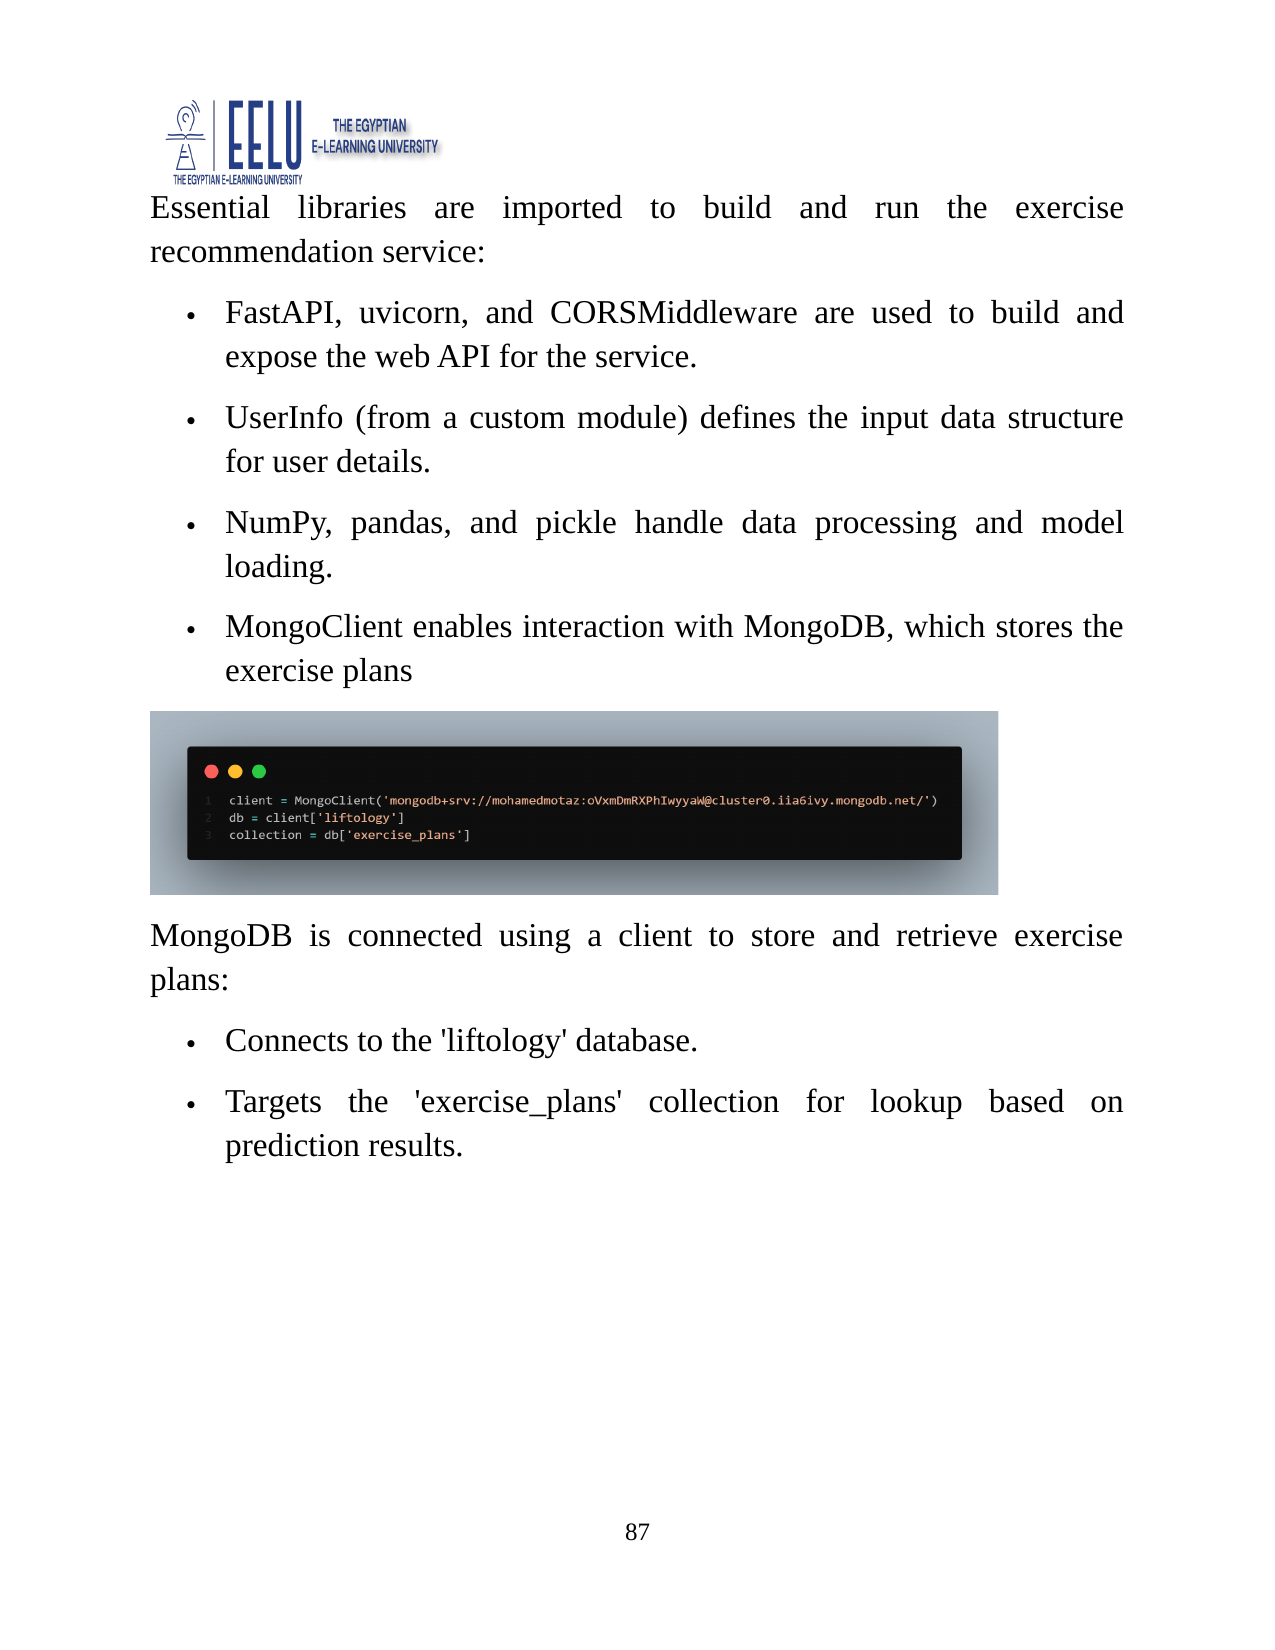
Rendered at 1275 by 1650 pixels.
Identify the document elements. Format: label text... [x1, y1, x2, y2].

list UserInfo (from a custom module) defines the input data structure for user details. [187, 397, 1125, 479]
list NumPy, pandas, and pickle handle data processing and model loading. [187, 502, 1125, 584]
text MongoDB is connected using a client to store and retrieve exercise plans: [150, 916, 1125, 998]
picture [150, 75, 444, 188]
list Targets the 'exercise_plans' collection for lookup based on prediction results. [187, 1081, 1125, 1163]
picture [150, 711, 999, 895]
list MongoClient enables interaction with MongoDB, which stores the exercise plans [187, 607, 1125, 689]
list FastAPI, uvicorn, and CORSMiddleware are used to build and expose the web API for the service. [187, 292, 1125, 375]
text Essential libraries are imported to build and run the exercise recommendation service: [150, 187, 1125, 270]
list Connects to the 'liftology' database. [187, 1020, 1125, 1059]
